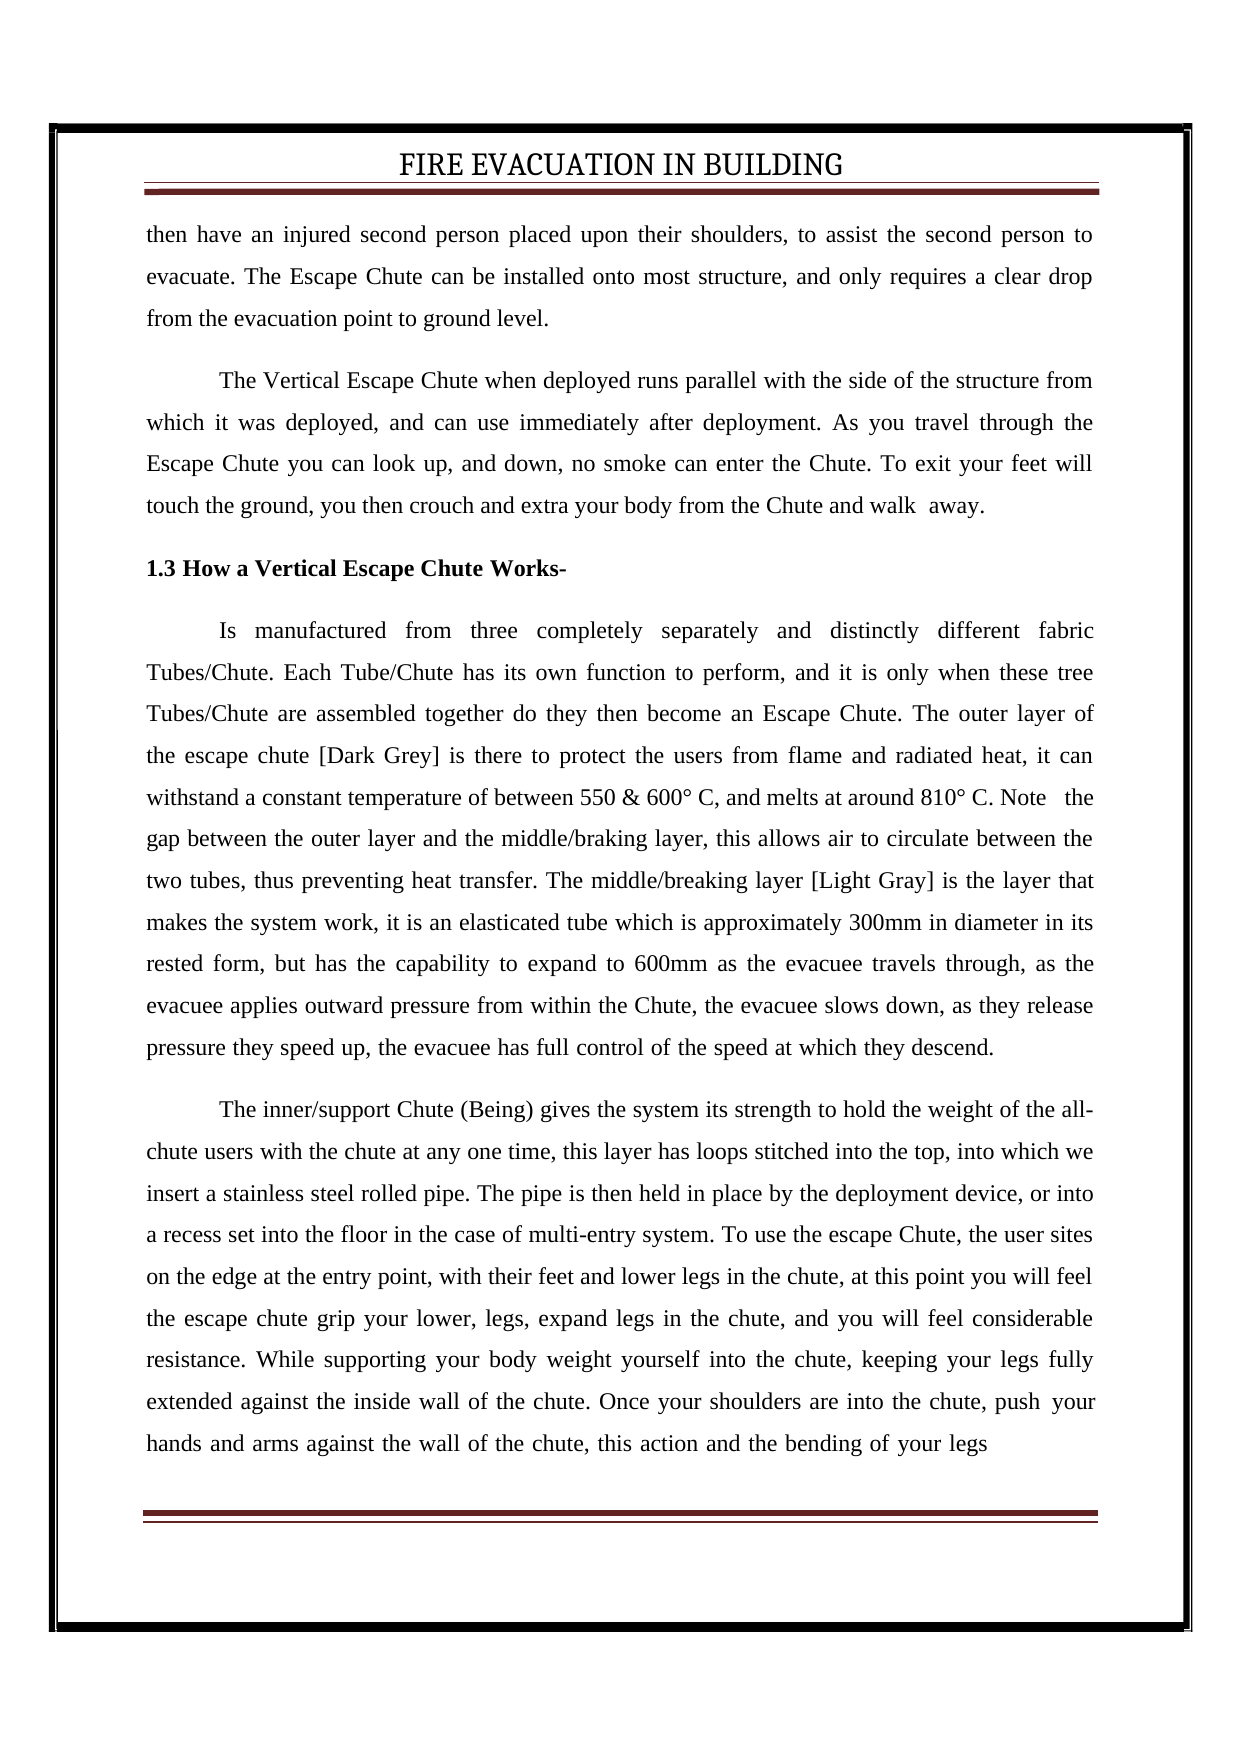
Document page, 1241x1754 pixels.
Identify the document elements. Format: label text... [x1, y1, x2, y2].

picture [57, 1622, 1184, 1632]
picture [57, 123, 1183, 133]
text Is manufactured from three completely separately and distinctly different fabric Tubes/Chute. Each Tube/Chute has its own function to perform, and it is only when these tree Tubes/Chute are assembled together do they then become an Escape Chute. The outer layer of the escape chute [Dark Grey] is there to protect the users from flame and radiated heat, it can withstand a constant temperature of between 550 & 600° C, and melts at around 810° C. Note the gap between the outer layer and the middle/braking layer, this allows air to circulate between the two tubes, thus preventing heat transfer. The middle/breaking layer [Light Gray] is the layer that makes the system work, it is an elasticated tube which is approximately 300mm in diameter in its rested form, but has the capability to expand to 600mm as the evacuee travels through, as the evacuee applies outward pressure from within the Chute, the evacuee slows down, as they release pressure they speed up, the evacuee has full control of the speed at which they descend. [146, 616, 1096, 1060]
text then have an injured second person placed upon their shoulders, to assist the second person to evacuate. The Escape Chute can be installed onto most structure, and only requires a clear drop from the evacuation point to ground level. [146, 221, 1095, 331]
subtitle FIRE EVACUATION IN BUILDING [296, 146, 946, 182]
subtitle How a Vertical Escape Chute Works- [146, 554, 1167, 582]
text The inner/support Chute (Being) gives the system its strength to hold the weight of the all-chute users with the chute at any one time, this layer has loops stitched into the top, into which we insert a stainless steel rolled pipe. The pipe is then held in place by the deployment device, or into a recess set into the floor in the case of multi-entry system. To use the escape Chute, the user sites on the edge at the entry point, with their feet and lower legs in the chute, at this point you will feel the escape chute grip your lower, legs, expand legs in the chute, and you will feel considerable resistance. While supporting your body weight yourself into the chute, keeping your legs fully extended against the inside wall of the chute. Once your shoulders are into the chute, push your hands and arms against the wall of the chute, this action and the bending of your legs [146, 1096, 1096, 1456]
text The Vertical Escape Chute when deployed runs parallel with the side of the structure from which it was deployed, and can use immediately after deployment. As you travel through the Escape Chute you can look up, and down, no smoke can enter the Chute. To exit your feet will touch the ground, you then crouch and extra your body from the Chute and walk away. [146, 366, 1095, 519]
